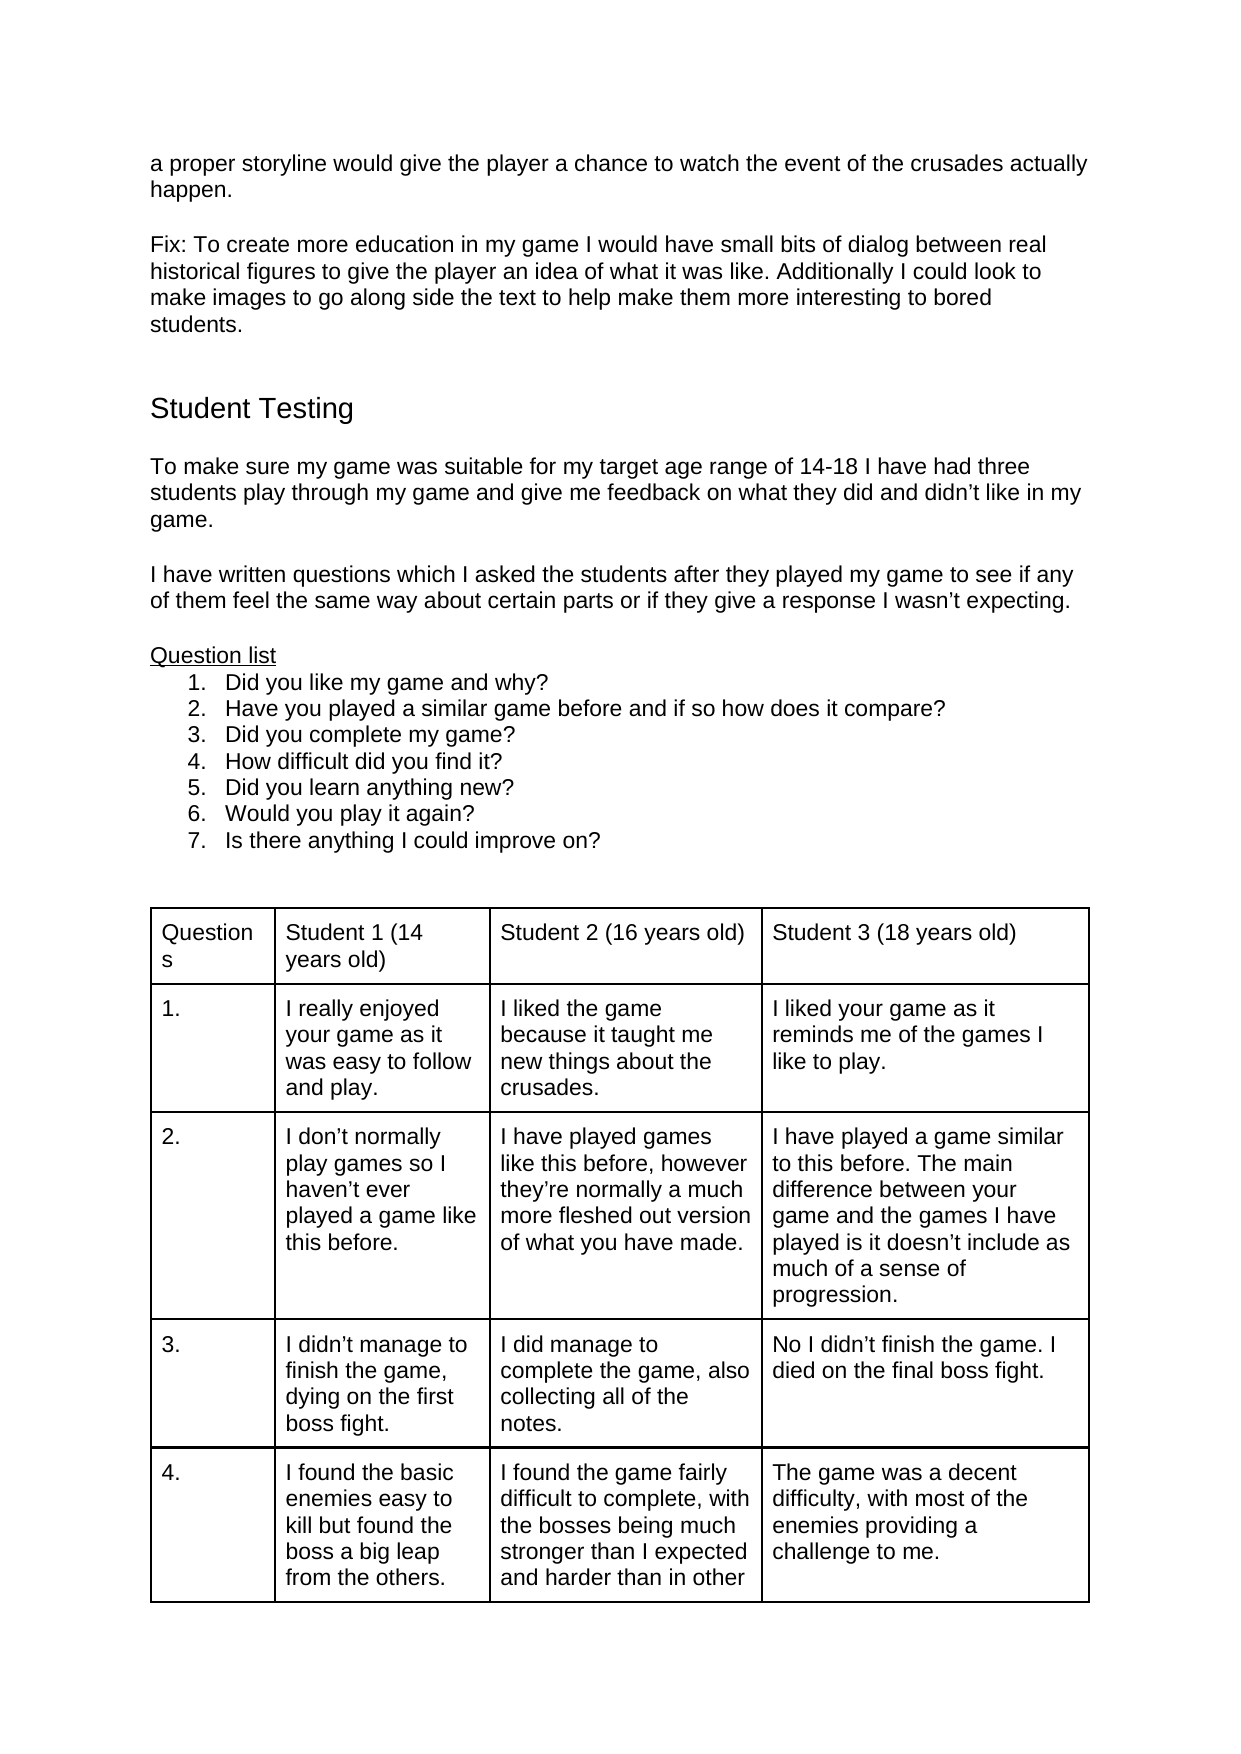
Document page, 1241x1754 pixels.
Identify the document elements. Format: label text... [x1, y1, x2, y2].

table_cell I liked your game as it reminds me of the games I like to play. [763, 985, 1088, 1111]
text To make sure my game was suitable for my target age range of 14-18 I have had three students play through my game and give me feedback on what they did and didn’t like in my game. [150, 453, 1090, 532]
table_cell I didn’t manage to finish the game, dying on the first boss fight. [276, 1320, 489, 1446]
list Did you like my game and why? [187, 668, 1090, 695]
table_cell 4. [152, 1449, 274, 1601]
text Fix: To create more education in my game I would have small bits of dialog between real historical figures to give the player an idea of what it was like. Additionally I could look to make images to go along side the text to help make them more interesting to bored students. [150, 231, 1090, 337]
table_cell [491, 1449, 761, 1601]
list Would you play it again? [187, 800, 1090, 827]
text I have written questions which I asked the students after they played my game to see if any of them feel the same way about certain parts or if they give a response I wasn’t expecting. [150, 561, 1090, 613]
table_cell 2. [152, 1113, 274, 1318]
table_header Student 3 (18 years old) [763, 909, 1088, 982]
table_cell 3. [152, 1320, 274, 1446]
text Question list [150, 642, 1090, 668]
list How difficult did you find it? [187, 748, 1090, 774]
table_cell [276, 1449, 489, 1601]
table_cell I have played games like this before, however they’re normally a much more fleshed out version of what you have made. [491, 1113, 761, 1318]
table_cell No I didn’t finish the game. I died on the final boss fight. [763, 1320, 1088, 1446]
table_cell 1. [152, 985, 274, 1111]
list Did you complete my game? [187, 721, 1090, 748]
table_cell I really enjoyed your game as it was easy to follow and play. [276, 985, 489, 1111]
table_cell I did manage to complete the game, also collecting all of the notes. [491, 1320, 761, 1446]
table_header Student 2 (16 years old) [491, 909, 761, 982]
table_header Questions [152, 909, 274, 982]
table_cell I don’t normally play games so I haven’t ever played a game like this before. [276, 1113, 489, 1318]
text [150, 150, 1090, 203]
list Is there anything I could improve on? [187, 827, 1090, 853]
list Did you learn anything new? [187, 774, 1090, 800]
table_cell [763, 1449, 1088, 1601]
list Have you played a similar game before and if so how does it compare? [187, 695, 1090, 721]
table_cell I liked the game because it taught me new things about the crusades. [491, 985, 761, 1111]
table_cell I have played a game similar to this before. The main difference between your game and the games I have played is it doesn’t include as much of a sense of progression. [763, 1113, 1088, 1318]
table_header Student 1 (14 years old) [276, 909, 489, 982]
text Student Testing [150, 391, 1090, 424]
